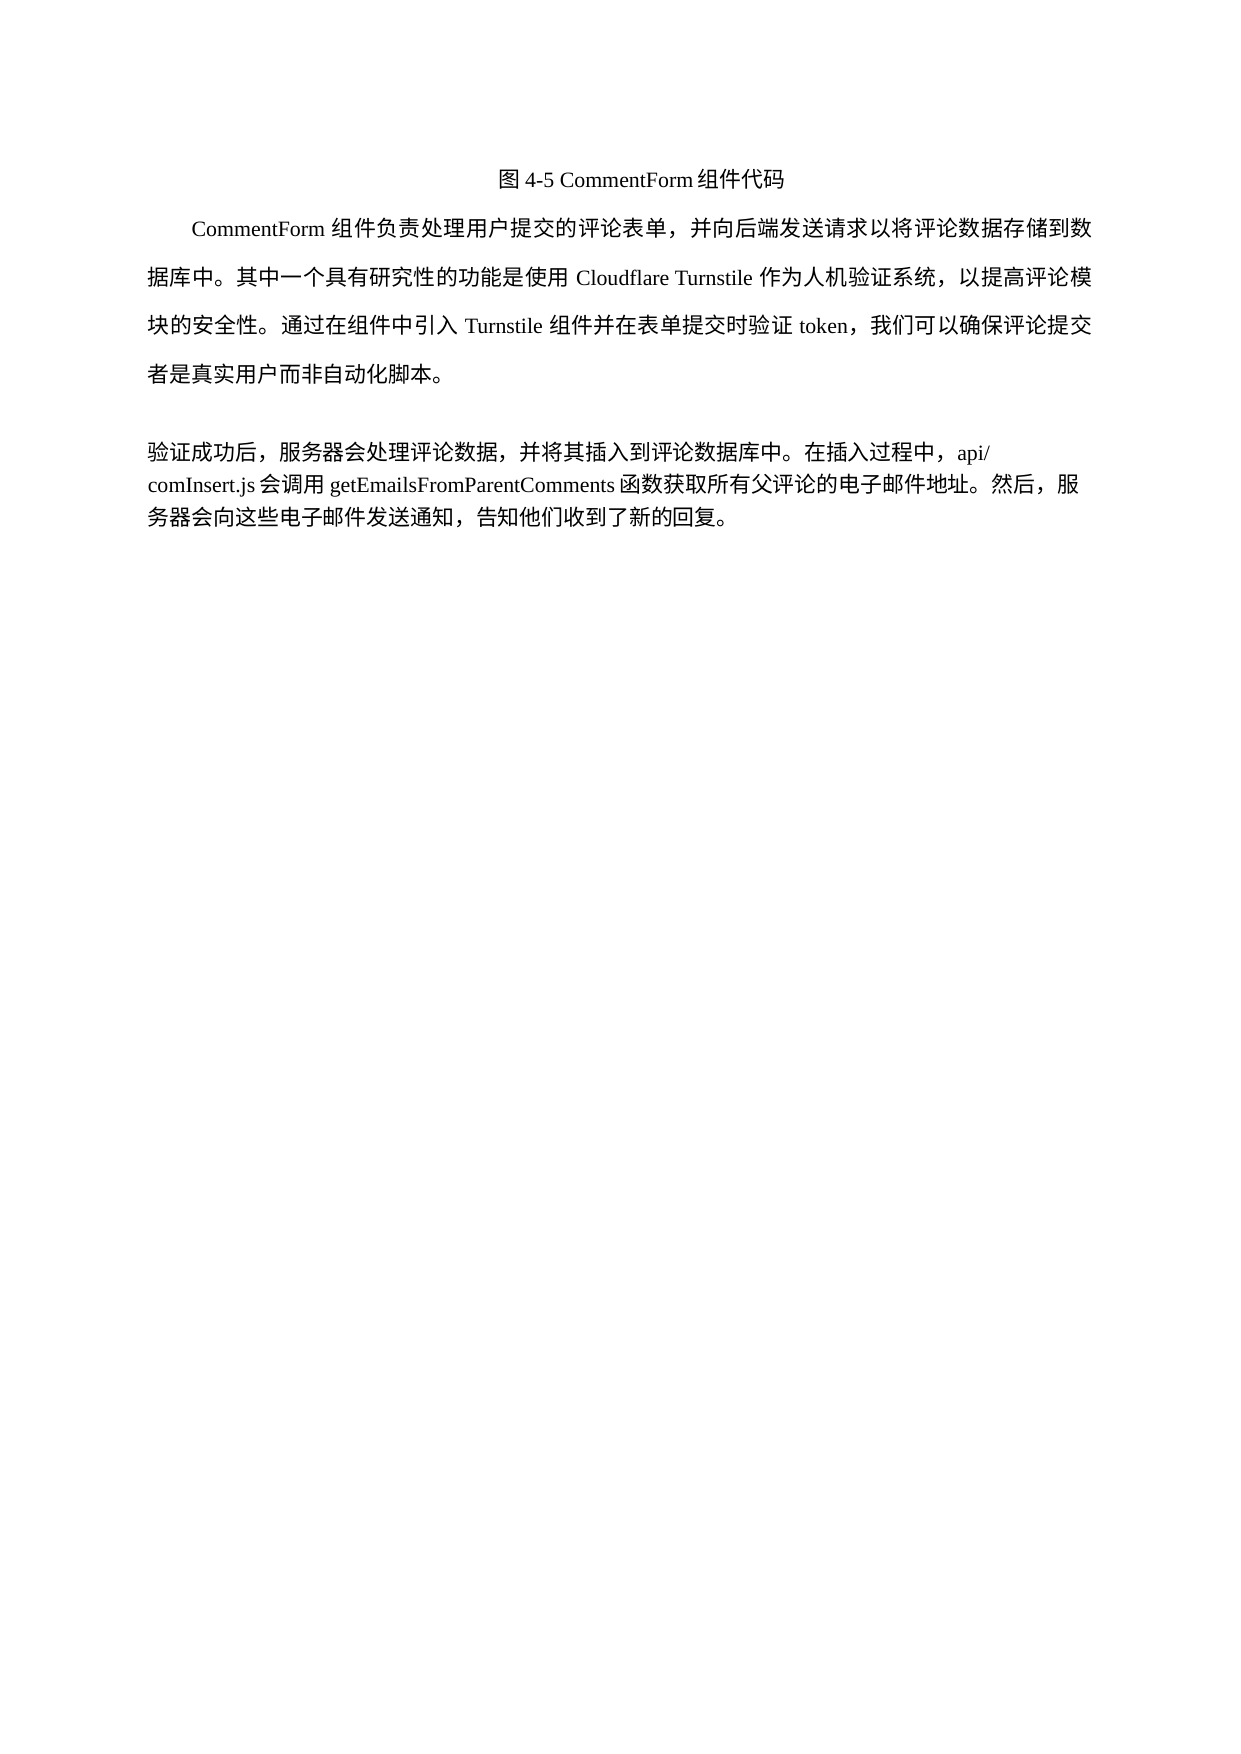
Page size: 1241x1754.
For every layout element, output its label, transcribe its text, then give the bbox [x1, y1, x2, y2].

text CommentForm 组件负责处理用户提交的评论表单，并向后端发送请求以将评论数据存储到数据库中。其中一个具有研究性的功能是使用 Cloudflare Turnstile 作为人机验证系统，以提高评论模块的安全性。通过在组件中引入 Turnstile 组件并在表单提交时验证 token，我们可以确保评论提交者是真实用户而非自动化脚本。 [148, 210, 1092, 389]
text 验证成功后，服务器会处理评论数据，并将其插入到评论数据库中。在插入过程中，api/comInsert.js会调用getEmailsFromParentComments函数获取所有父评论的电子邮件地址。然后，服务器会向这些电子邮件发送通知，告知他们收到了新的回复。 [148, 434, 1092, 532]
text 图4-5 CommentForm组件代码 [148, 162, 1092, 194]
